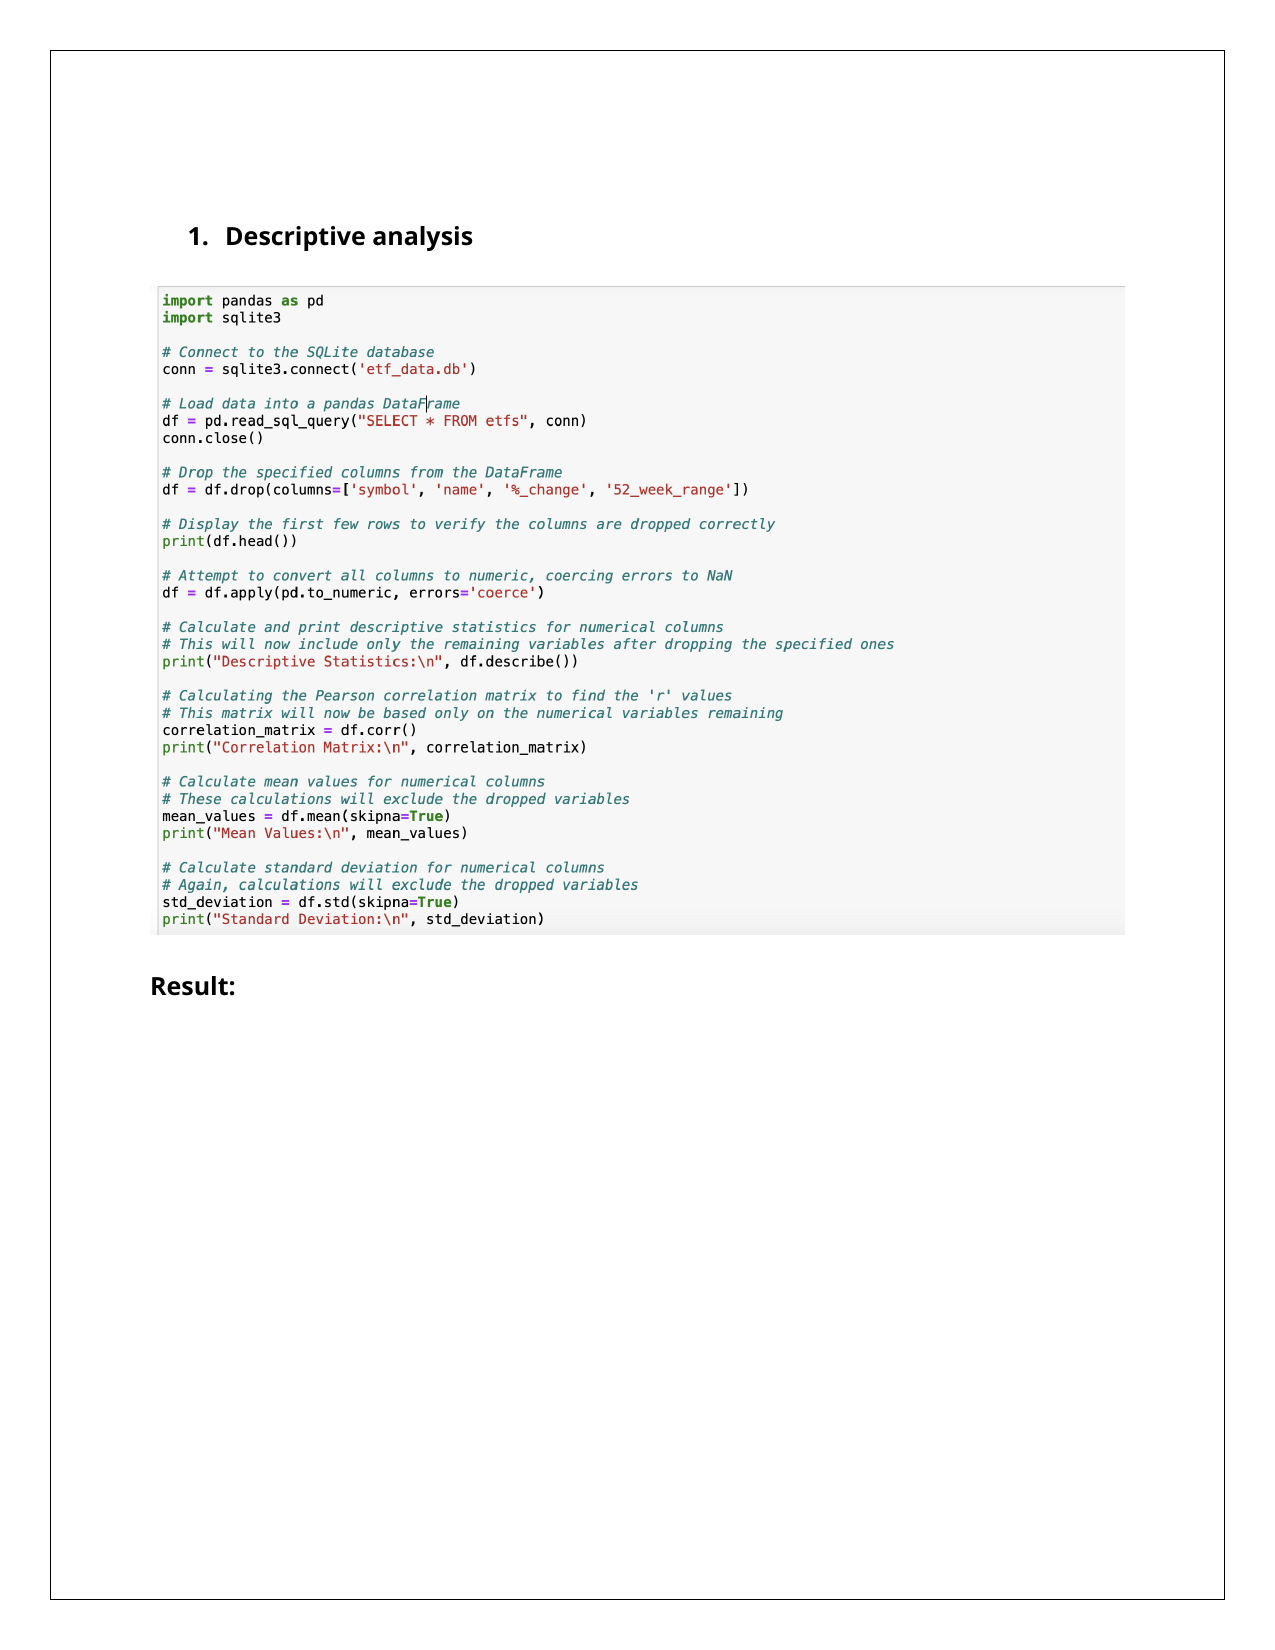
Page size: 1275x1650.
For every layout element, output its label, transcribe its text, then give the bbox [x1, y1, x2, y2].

list Descriptive analysis [187, 218, 1125, 252]
picture [150, 286, 1125, 935]
text Result: [150, 968, 1125, 1002]
